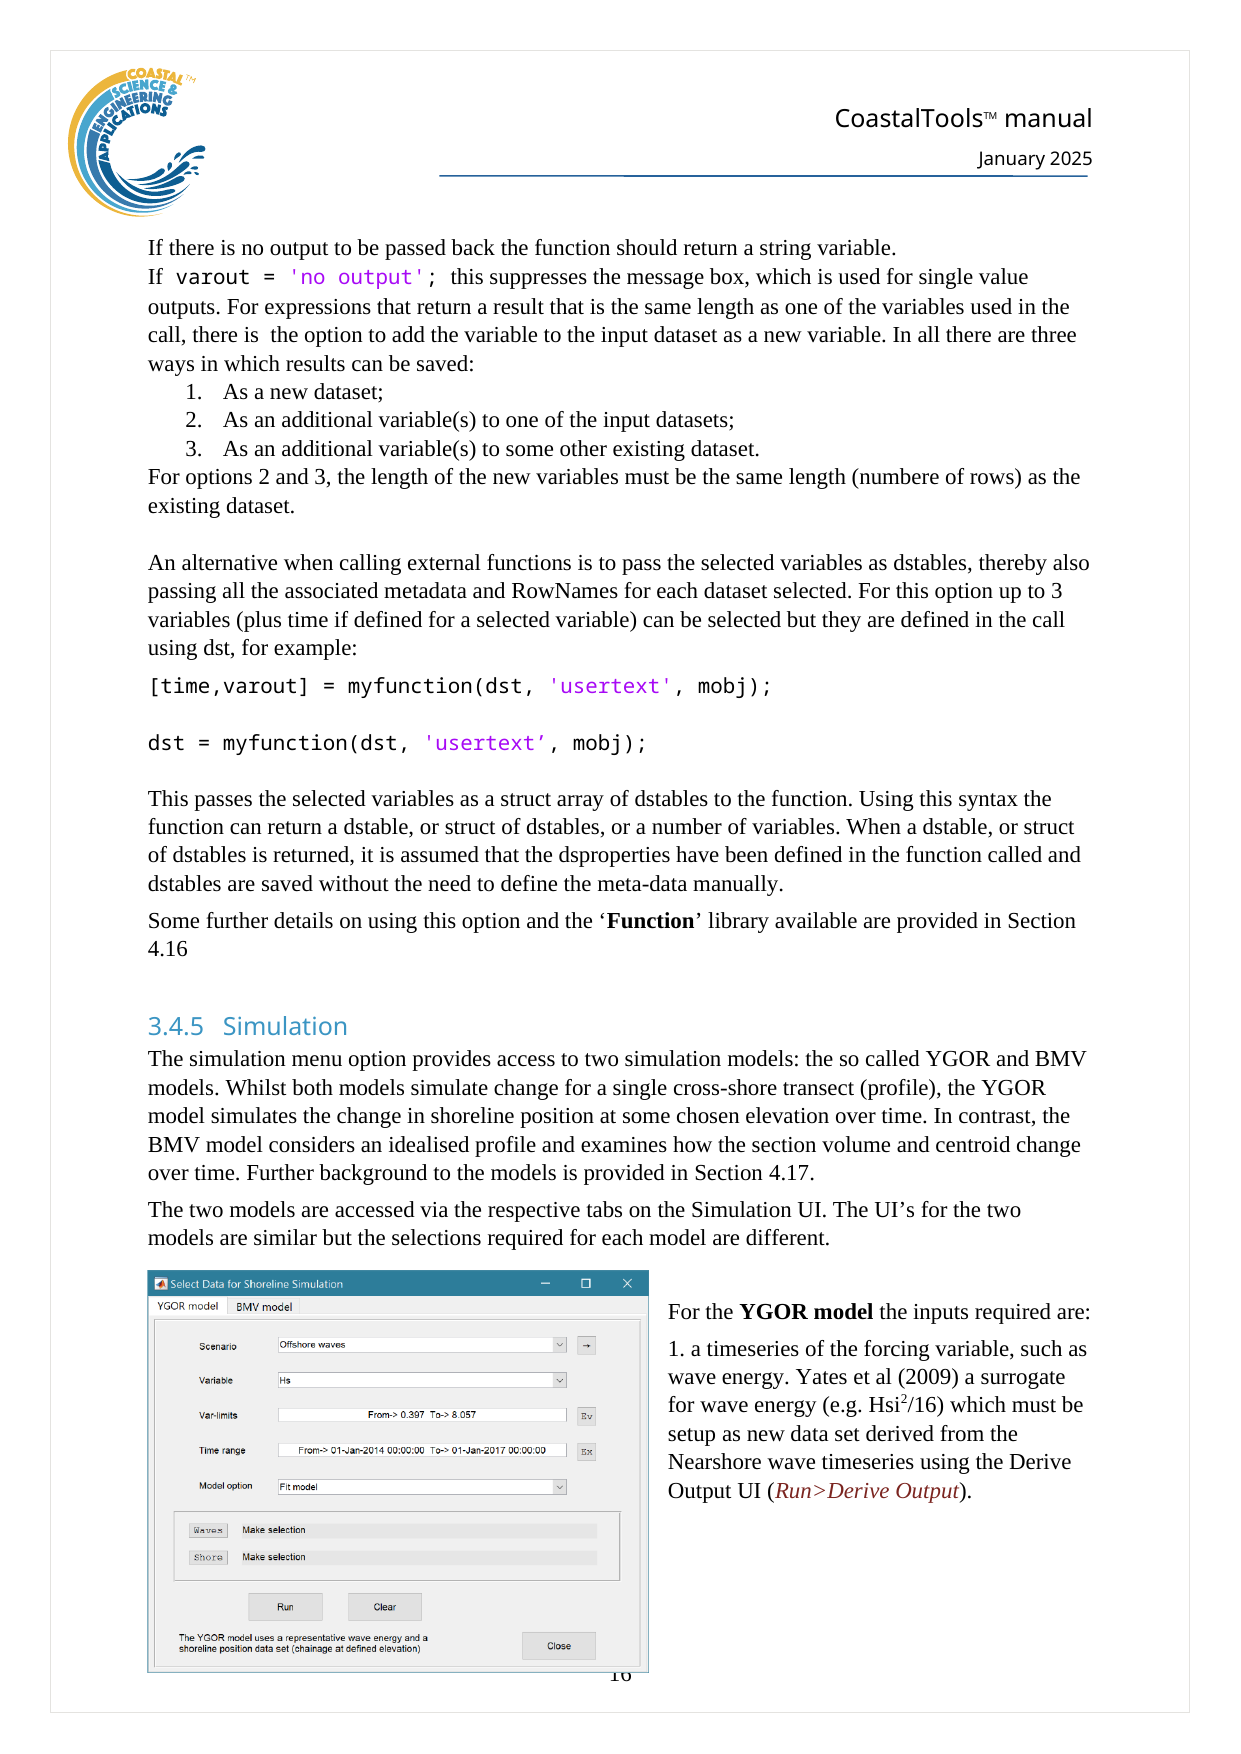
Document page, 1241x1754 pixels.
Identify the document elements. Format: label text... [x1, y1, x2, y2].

text For the YGOR model the inputs required are: [649, 1298, 1093, 1324]
text The two models are accessed via the respective tabs on the Simulation UI. The UI’s for the two models are similar but the selections required for each model are different. [148, 1196, 1093, 1251]
list As an additional variable(s) to some other existing dataset. [185, 435, 1093, 461]
text If there is no output to be passed back the function should return a string variable. [148, 234, 1093, 260]
text If varout = 'no output'; this suppresses the message box, which is used for single value outputs. For expressions that return a result that is the same length as one of the variables used in the call, there is the option to add the variable to the input dataset as a new variable. In all there are three ways in which results can be saved: [148, 262, 1093, 376]
list As an additional variable(s) to one of the input datasets; [185, 407, 1093, 433]
text An alternative when calling external functions is to pass the selected variables as dstables, thereby also passing all the associated metadata and RowNames for each dataset selected. For this option up to 3 variables (plus time if defined for a selected variable) can be selected but they are defined in the call using dst, for example: [148, 549, 1093, 660]
text For options 2 and 3, the length of the new variables must be the same length (numbere of rows) as the existing dataset. [148, 463, 1093, 518]
subtitle Simulation [148, 1009, 1093, 1043]
text The simulation menu option provides access to two simulation models: the so called YGOR and BMV models. Whilst both models simulate change for a single cross-shore transect (profile), the YGOR model simulates the change in shoreline position at some chosen elevation over time. In contrast, the BMV model considers an idealised profile and examines how the section volume and centroid change over time. Further background to the models is provided in Section 4.17. [148, 1045, 1093, 1186]
text 1. a timeseries of the forcing variable, such as wave energy. Yates et al (2009) a surrogate for wave energy (e.g. Hsi2/16) which must be setup as new data set derived from the Nearshore wave timeseries using the Derive Output UI (Run>Derive Output). [649, 1335, 1093, 1503]
text dst = myfunction(dst, 'usertext’, mobj); [148, 728, 1093, 756]
list As a new dataset; [185, 378, 1093, 404]
picture [147, 1270, 649, 1673]
text [time,varout] = myfunction(dst, 'usertext', mobj); [148, 671, 1093, 699]
text This passes the selected variables as a struct array of dstables to the function. Using this syntax the function can return a dstable, or struct of dstables, or a number of variables. When a dstable, or struct of dstables is returned, it is assumed that the dsproperties have been defined in the function called and dstables are saved without the need to define the meta-data manually. [148, 784, 1093, 896]
text Some further details on using this option and the ‘Function’ library available are provided in Section 4.16 [148, 907, 1093, 961]
